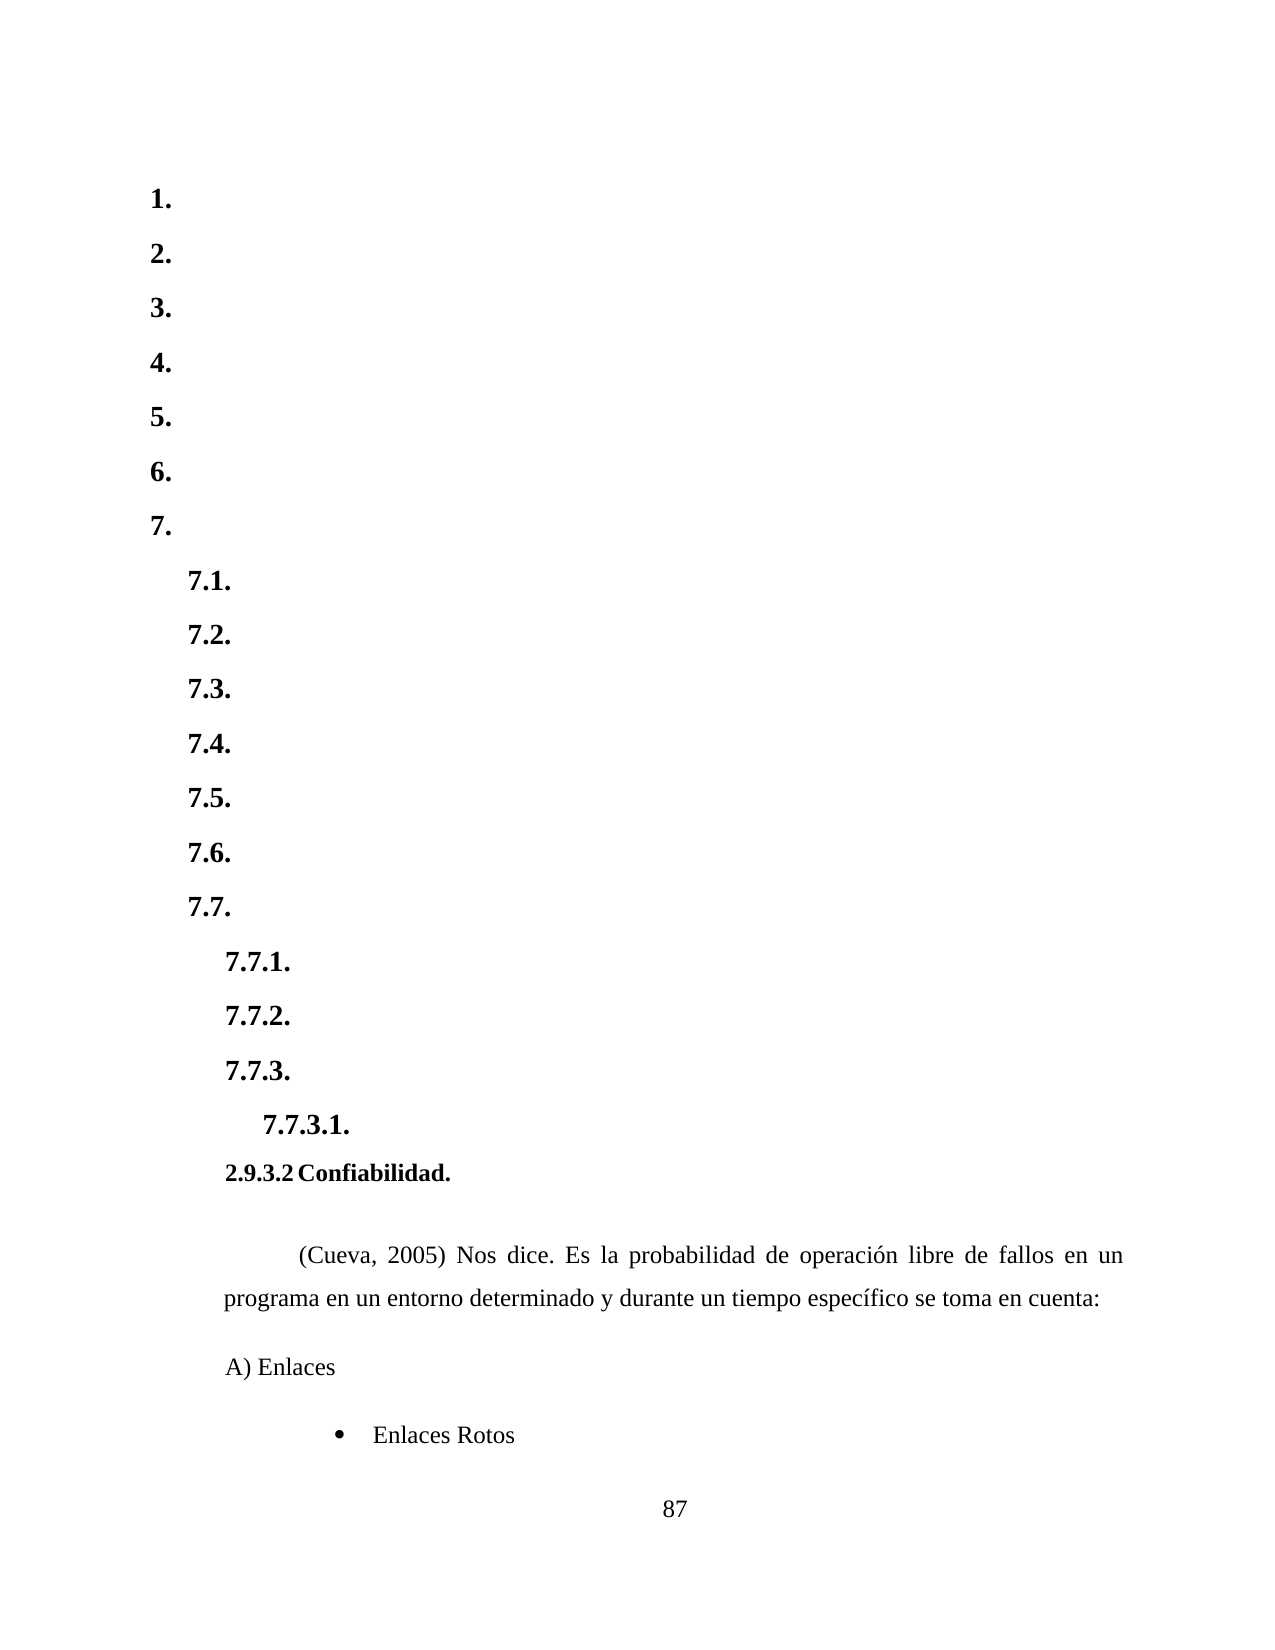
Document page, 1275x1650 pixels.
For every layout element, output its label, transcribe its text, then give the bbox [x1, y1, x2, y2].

text (Cueva, 2005) Nos dice. Es la probabilidad de operación libre de fallos en un programa en un entorno determinado y durante un tiempo específico se toma en cuenta: [224, 1240, 1125, 1312]
text A) Enlaces [150, 1352, 1125, 1380]
subtitle Confiabilidad. [150, 1158, 1125, 1187]
list Enlaces Rotos [335, 1420, 1125, 1448]
